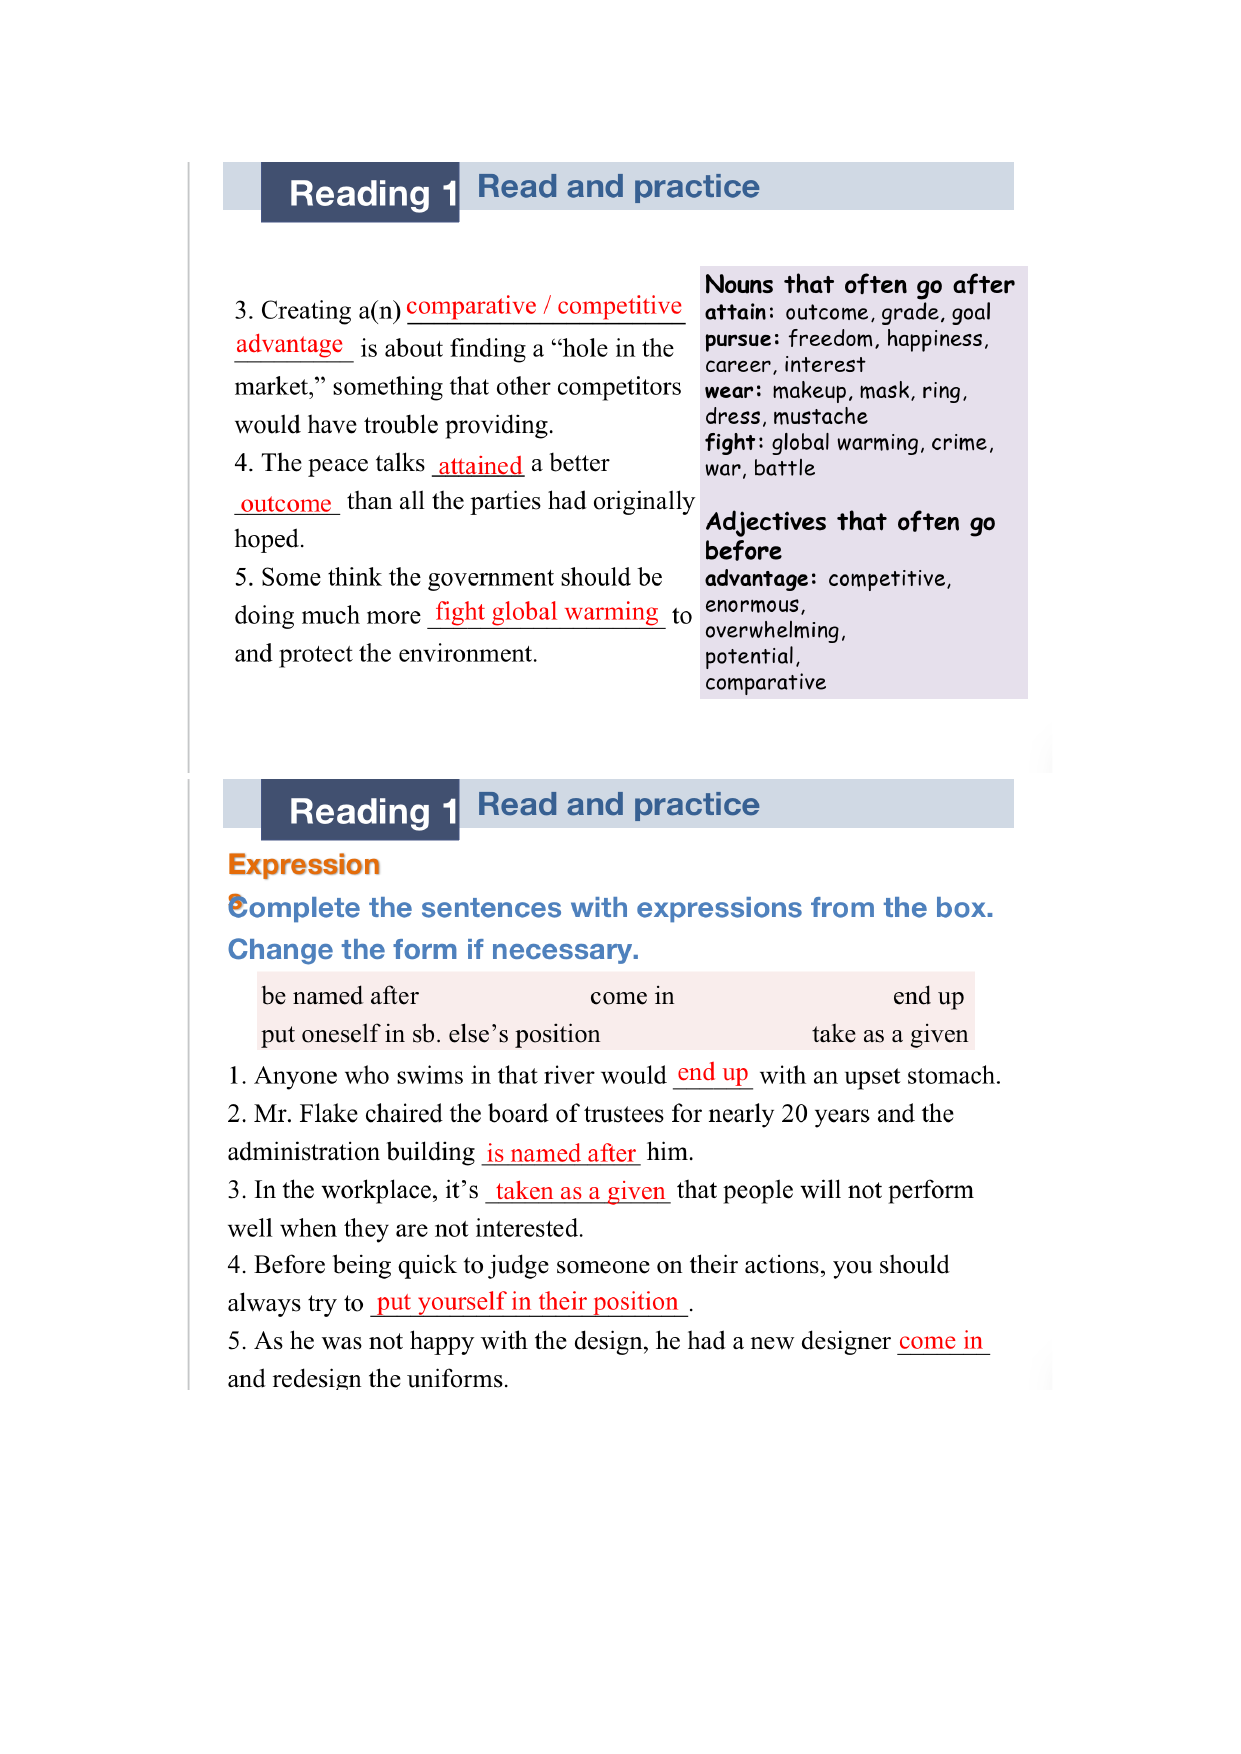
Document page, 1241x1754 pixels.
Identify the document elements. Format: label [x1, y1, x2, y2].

picture [187, 162, 1053, 773]
picture [187, 779, 1053, 1390]
